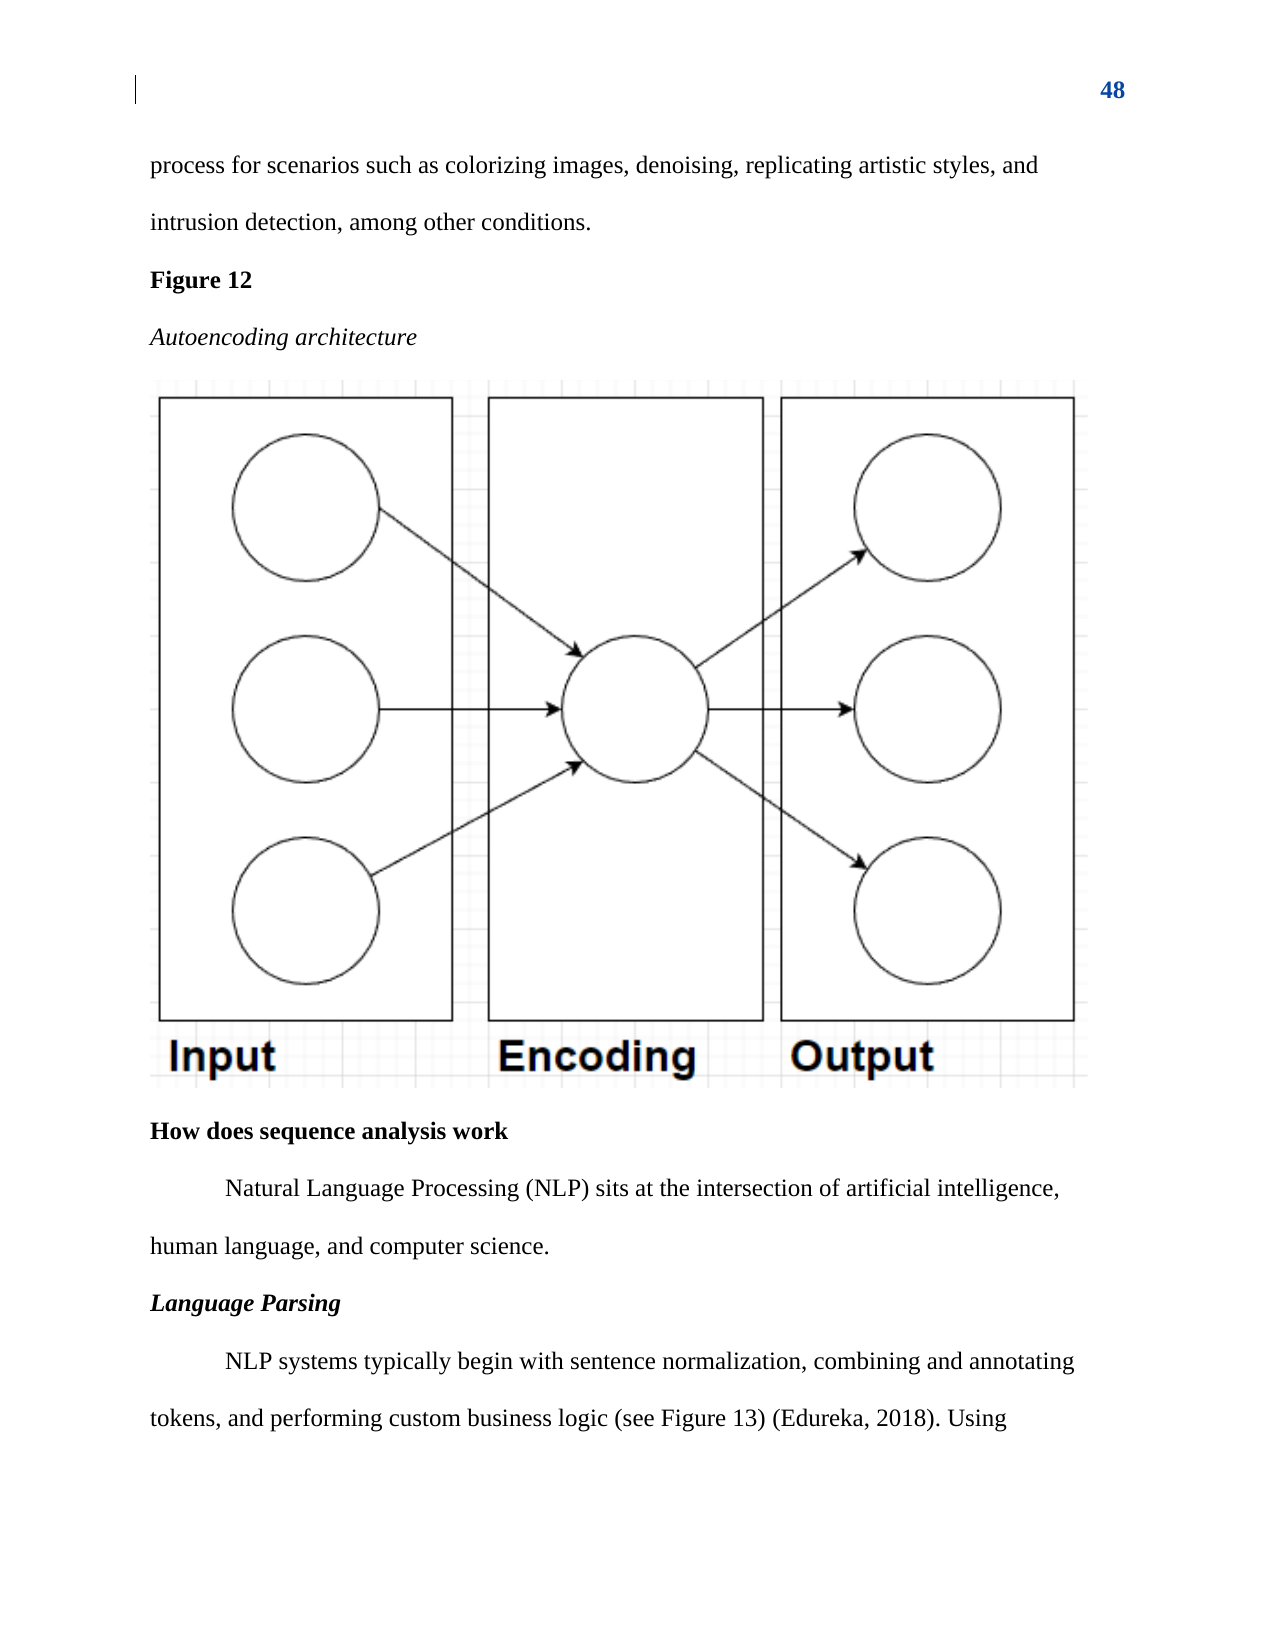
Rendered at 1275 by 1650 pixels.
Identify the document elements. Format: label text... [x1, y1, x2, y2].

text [150, 150, 1125, 236]
picture [150, 380, 1088, 1088]
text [150, 1346, 1125, 1432]
subtitle How does sequence analysis work [150, 1116, 1125, 1145]
text Figure 12 Autoencoding architecture [150, 265, 1125, 351]
subtitle Language Parsing [150, 1288, 1125, 1317]
text Natural Language Processing (NLP) sits at the intersection of artificial intelligence, human language, and computer science. [150, 1173, 1125, 1260]
